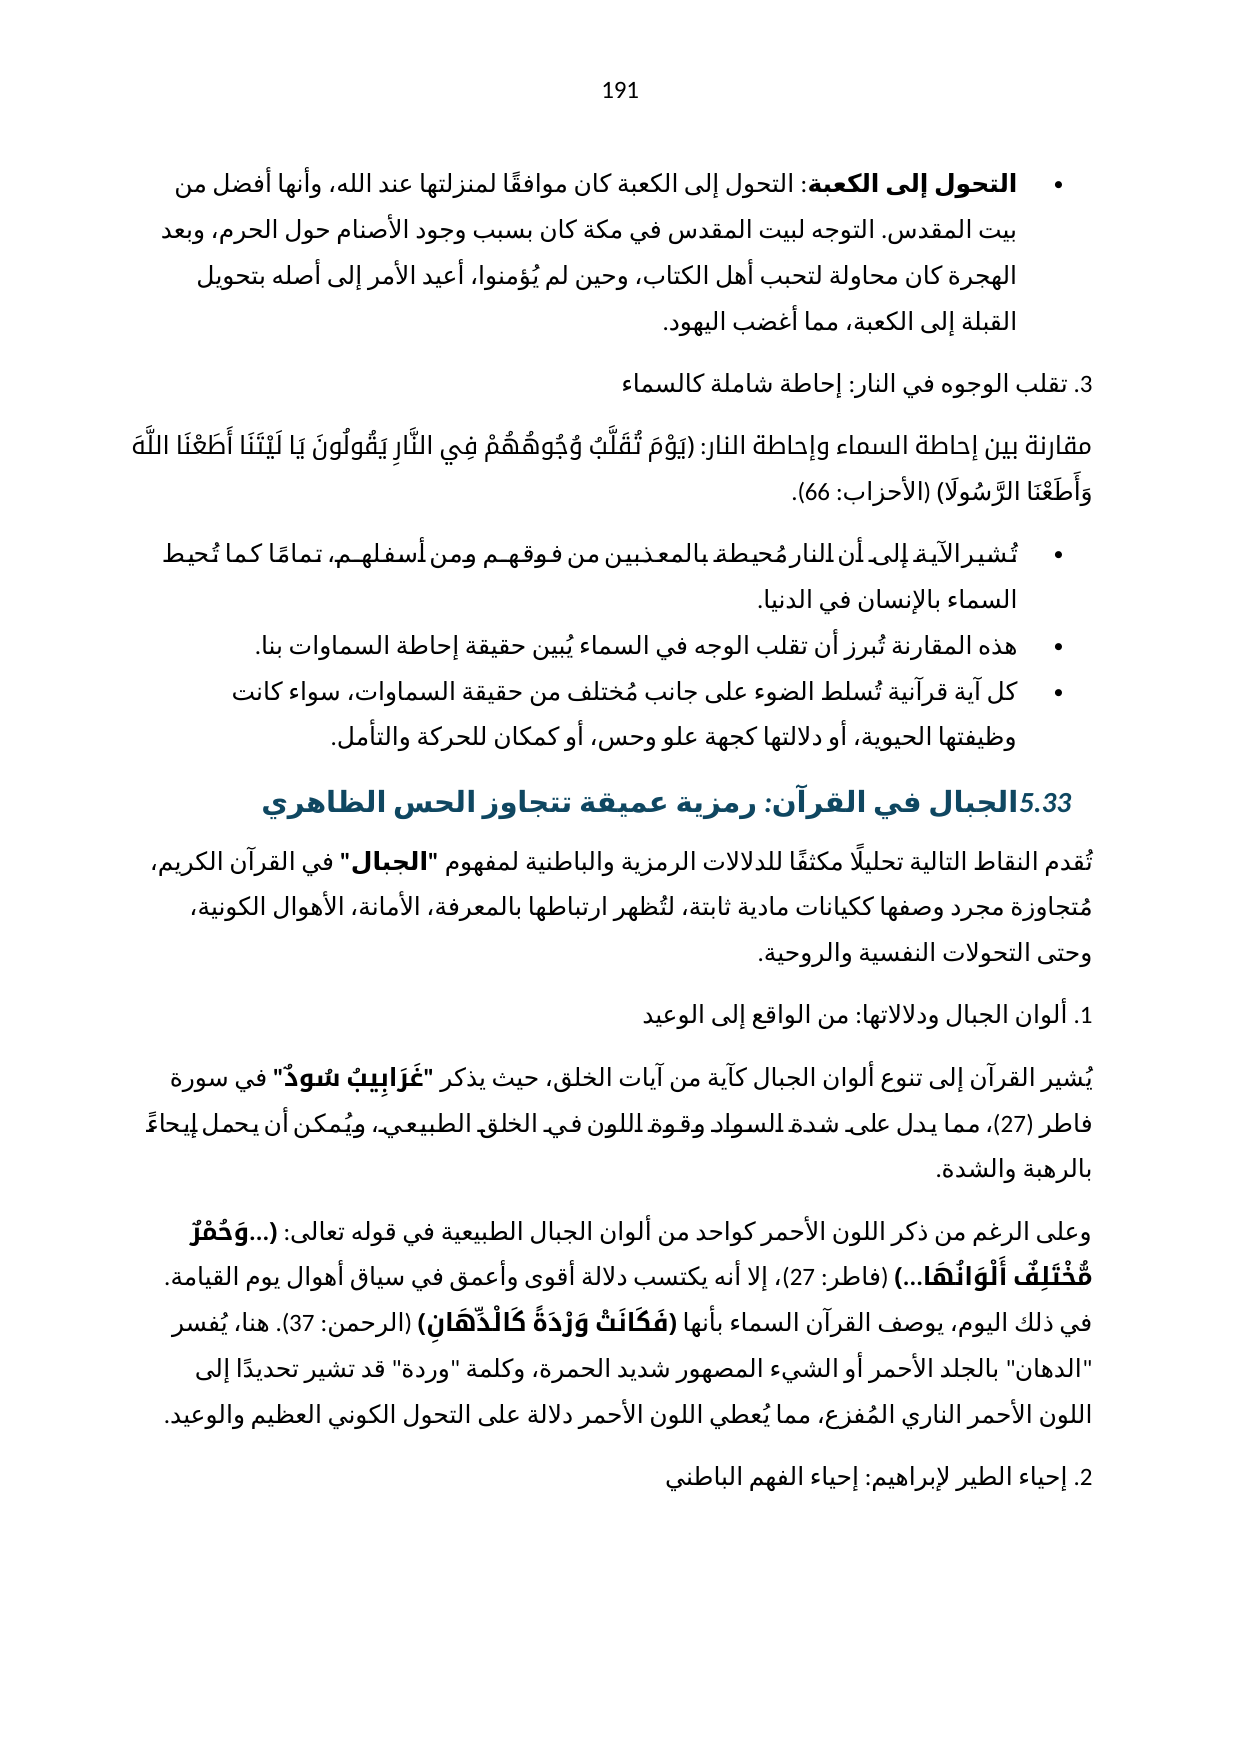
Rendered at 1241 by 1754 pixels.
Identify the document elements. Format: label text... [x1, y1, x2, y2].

text يُشير القرآن إلى تنوع ألوان الجبال كآية من آيات الخلق، حيث يذكر "غَرَابِيبُ سُودٌ" في سورة فاطر (27)، مما يدل على شدة السواد وقوة اللون في الخلق الطبيعي، ويُمكن أن يحمل إيحاءً بالرهبة والشدة. [148, 1062, 1092, 1184]
text مقارنة بين إحاطة السماء وإحاطة النار: ﴿يَوْمَ تُقَلَّبُ وُجُوهُهُمْ فِي النَّارِ يَقُولُونَ يَا لَيْتَنَا أَطَعْنَا اللَّهَ وَأَطَعْنَا الرَّسُولَا﴾ (الأحزاب: 66). [148, 431, 1092, 507]
text وعلى الرغم من ذكر اللون الأحمر كواحد من ألوان الجبال الطبيعية في قوله تعالى: ﴿...وَحُمْرٌ مُّخْتَلِفٌ أَلْوَانُهَا...﴾ (فاطر: 27)، إلا أنه يكتسب دلالة أقوى وأعمق في سياق أهوال يوم القيامة. في ذلك اليوم، يوصف القرآن السماء بأنها ﴿فَكَانَتْ وَرْدَةً كَالْدِّهَانِ﴾ (الرحمن: 37). هنا، يُفسر "الدهان" بالجلد الأحمر أو الشيء المصهور شديد الحمرة، وكلمة "وردة" قد تشير تحديدًا إلى اللون الأحمر الناري المُفزع، مما يُعطي اللون الأحمر دلالة على التحول الكوني العظيم والوعيد. [148, 1216, 1092, 1429]
text 1. ألوان الجبال ودلالاتها: من الواقع إلى الوعيد [148, 999, 1092, 1030]
list التحول إلى الكعبة: التحول إلى الكعبة كان موافقًا لمنزلتها عند الله، وأنها أفضل من بيت المقدس. التوجه لبيت المقدس في مكة كان بسبب وجود الأصنام حول الحرم، وبعد الهجرة كان محاولة لتحبب أهل الكتاب، وحين لم يُؤمنوا، أعيد الأمر إلى أصله بتحويل القبلة إلى الكعبة، مما أغضب اليهود. [148, 168, 1055, 336]
subtitle الجبال في القرآن: رمزية عميقة تتجاوز الحس الظاهري [148, 784, 1019, 819]
text 3. تقلب الوجوه في النار: إحاطة شاملة كالسماء [148, 368, 1092, 399]
text تُقدم النقاط التالية تحليلًا مكثفًا للدلالات الرمزية والباطنية لمفهوم "الجبال" في القرآن الكريم، مُتجاوزة مجرد وصفها ككيانات مادية ثابتة، لتُظهر ارتباطها بالمعرفة، الأمانة، الأهوال الكونية، وحتى التحولات النفسية والروحية. [148, 846, 1092, 968]
list تُشير الآية إلى أن النار مُحيطة بالمعذبين من فوقهم ومن أسفلهم، تمامًا كما تُحيط السماء بالإنسان في الدنيا. [148, 539, 1055, 615]
list هذه المقارنة تُبرز أن تقلب الوجه في السماء يُبين حقيقة إحاطة السماوات بنا. [148, 630, 1055, 661]
list كل آية قرآنية تُسلط الضوء على جانب مُختلف من حقيقة السماوات، سواء كانت وظيفتها الحيوية، أو دلالتها كجهة علو وحس، أو كمكان للحركة والتأمل. [148, 676, 1055, 752]
text 2. إحياء الطير لإبراهيم: إحياء الفهم الباطني [148, 1461, 1092, 1492]
